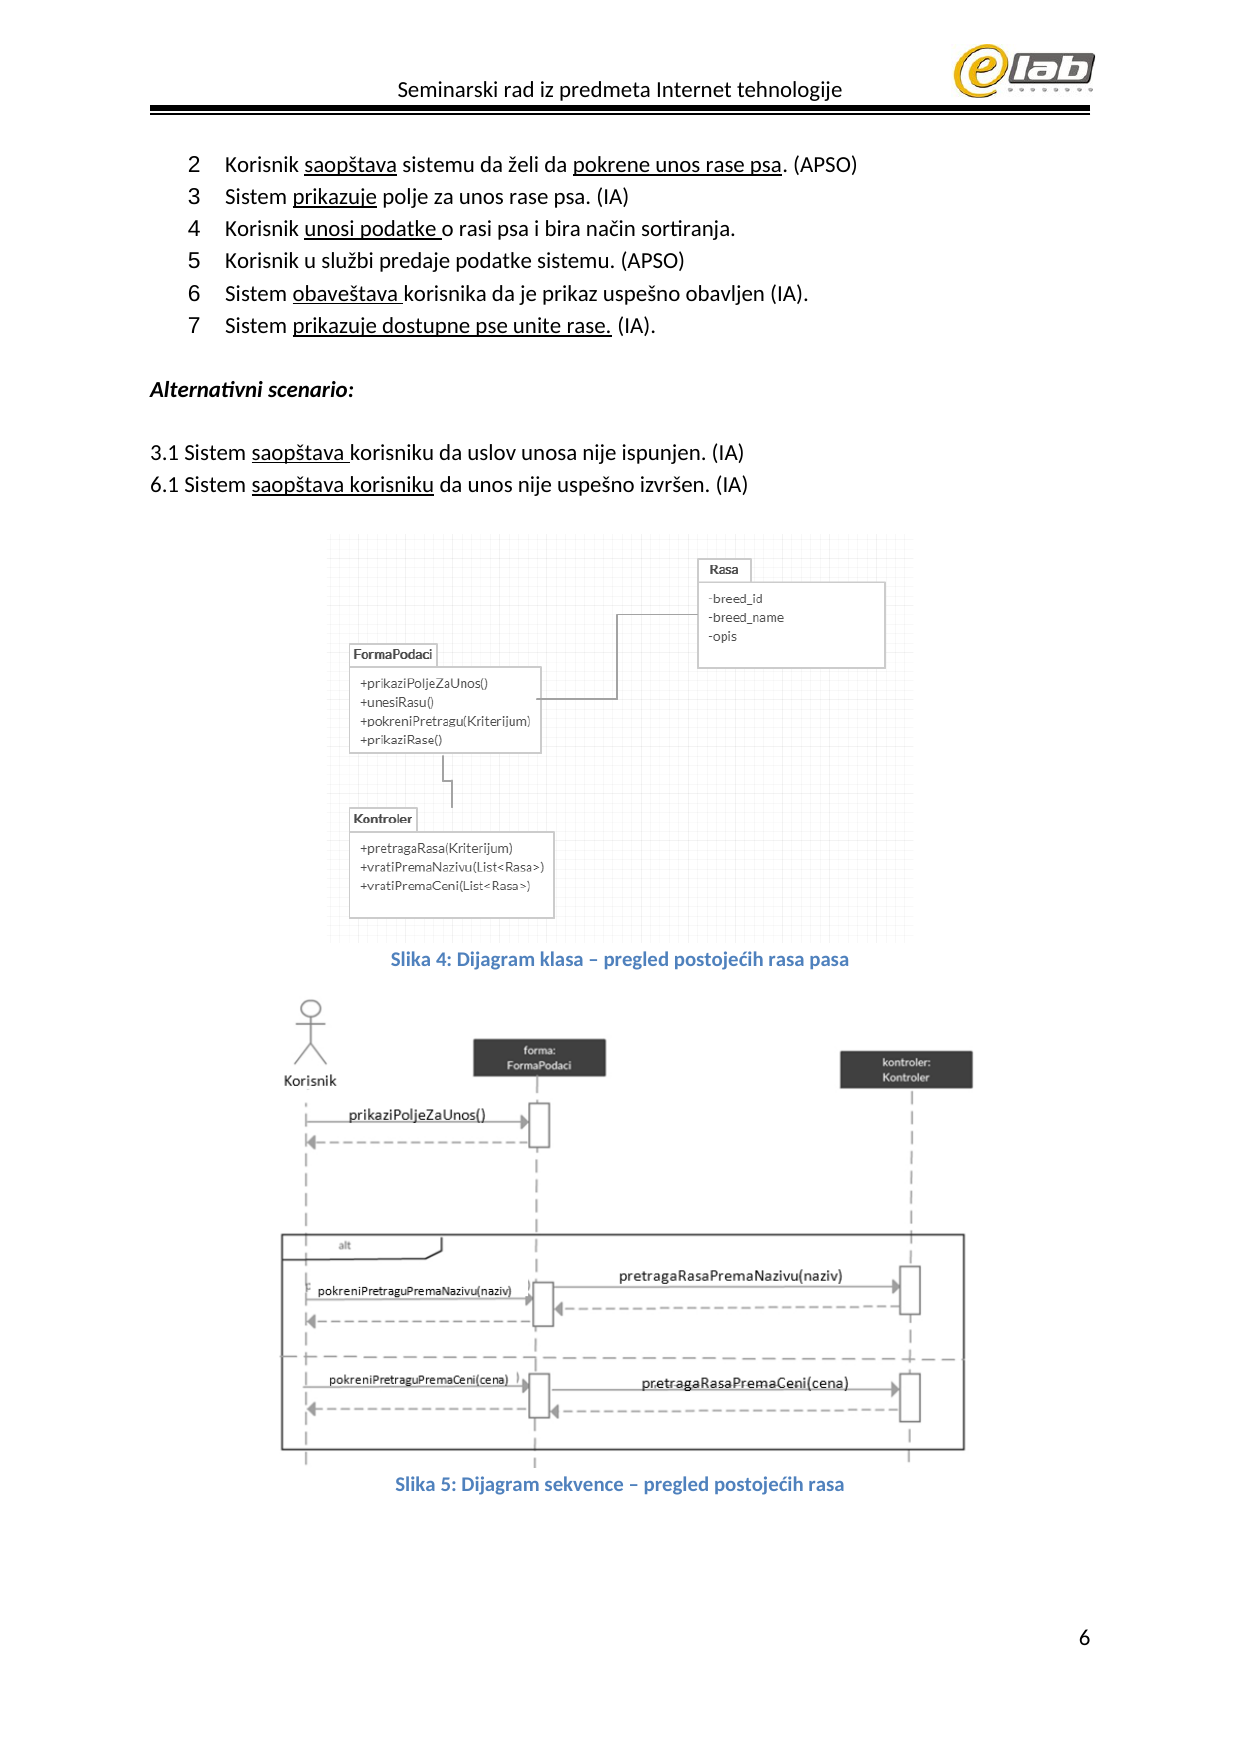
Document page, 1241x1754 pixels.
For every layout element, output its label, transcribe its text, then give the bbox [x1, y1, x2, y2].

list Sistem obaveštava korisnika da je prikaz uspešno obavljen (IA). [188, 279, 1090, 307]
picture [951, 44, 1096, 98]
text 3.1 Sistem saopštava korisniku da uslov unosa nije ispunjen. (IA) [150, 438, 1090, 466]
list Korisnik u službi predaje podatke sistemu. (APSO) [188, 247, 1090, 274]
text Alternativni scenario: [150, 375, 1090, 403]
list Korisnik saopštava sistemu da želi da pokrene unos rase psa. (APSO) [188, 150, 1090, 178]
list Sistem prikazuje polje za unos rase psa. (IA) [188, 182, 1090, 210]
list Sistem prikazuje dostupne pse unite rase. (IA). [188, 311, 1090, 339]
text 6.1 Sistem saopštava korisniku da unos nije uspešno izvršen. (IA) [150, 470, 1090, 498]
list Korisnik unosi podatke o rasi psa i bira način sortiranja. [188, 214, 1090, 242]
